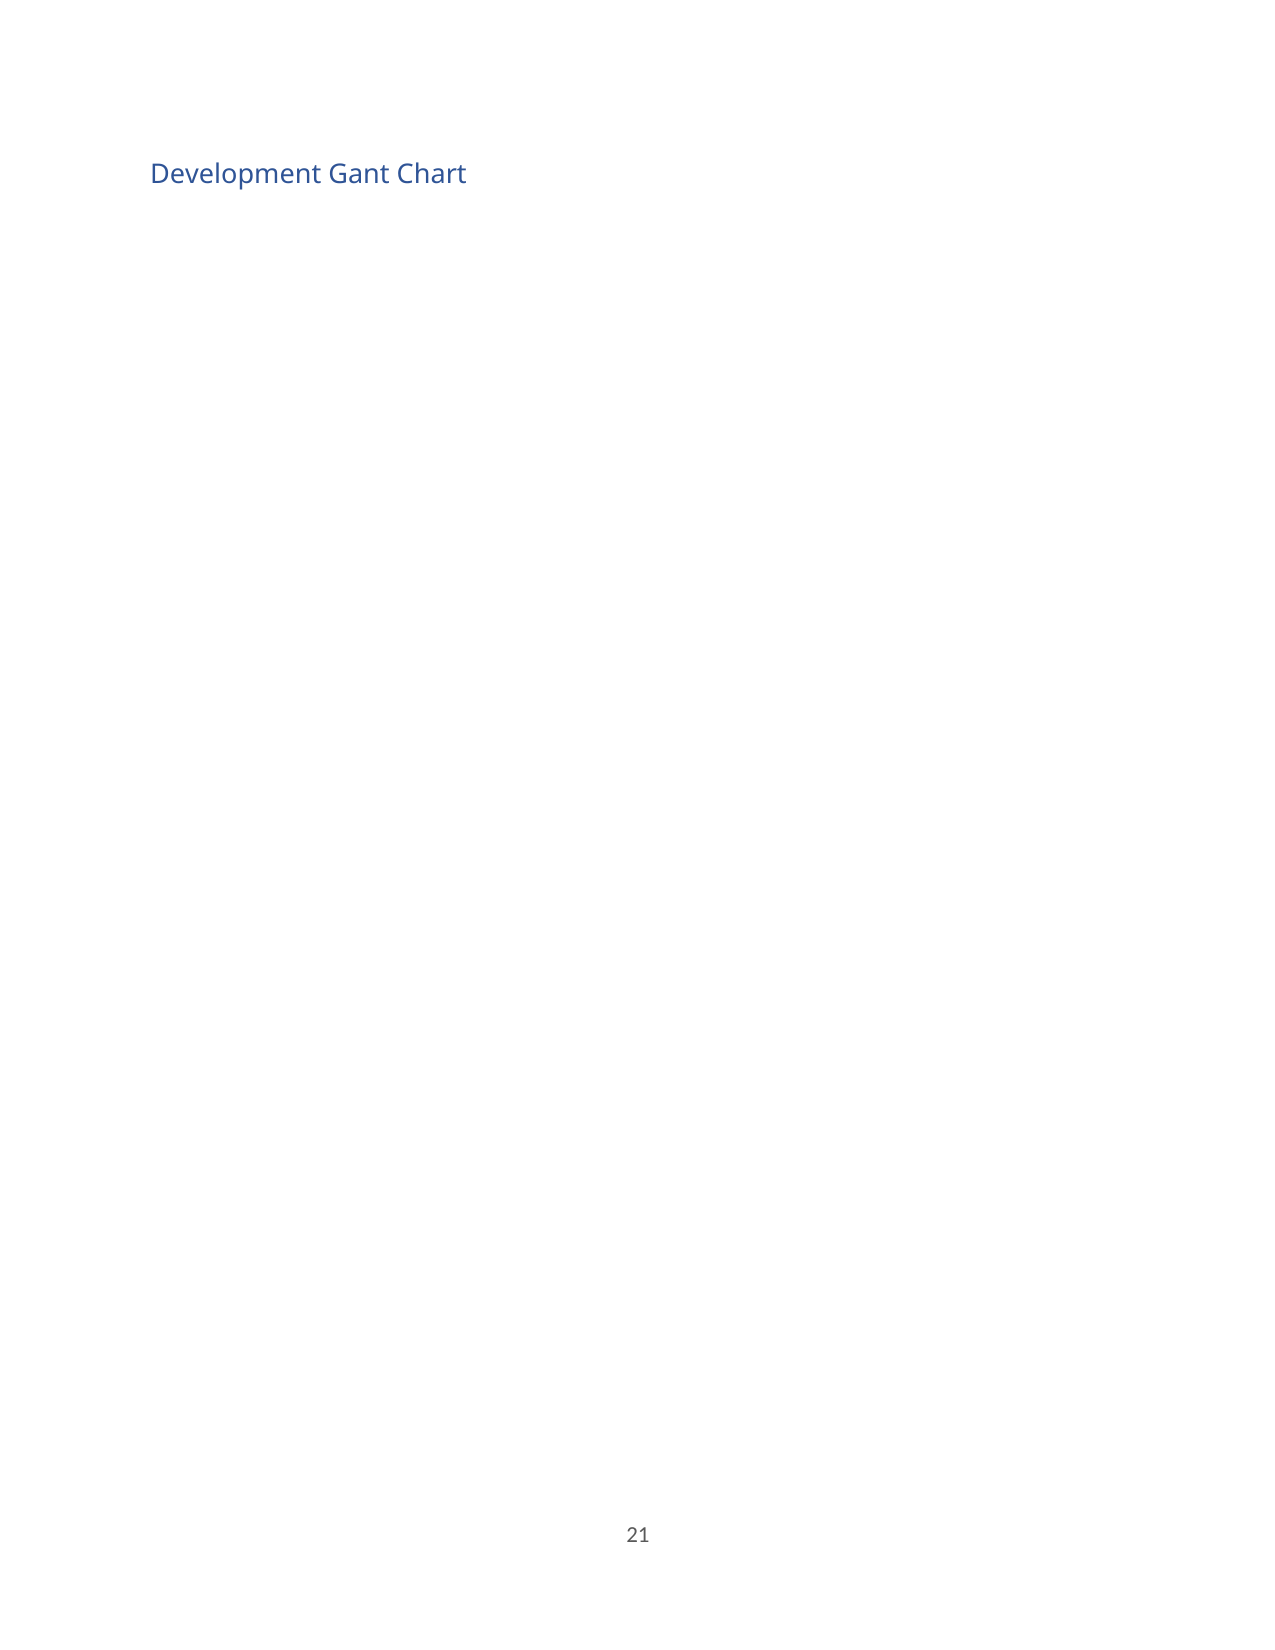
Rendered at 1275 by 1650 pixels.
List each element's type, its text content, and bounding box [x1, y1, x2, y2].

subtitle Development Gant Chart [150, 154, 1125, 191]
